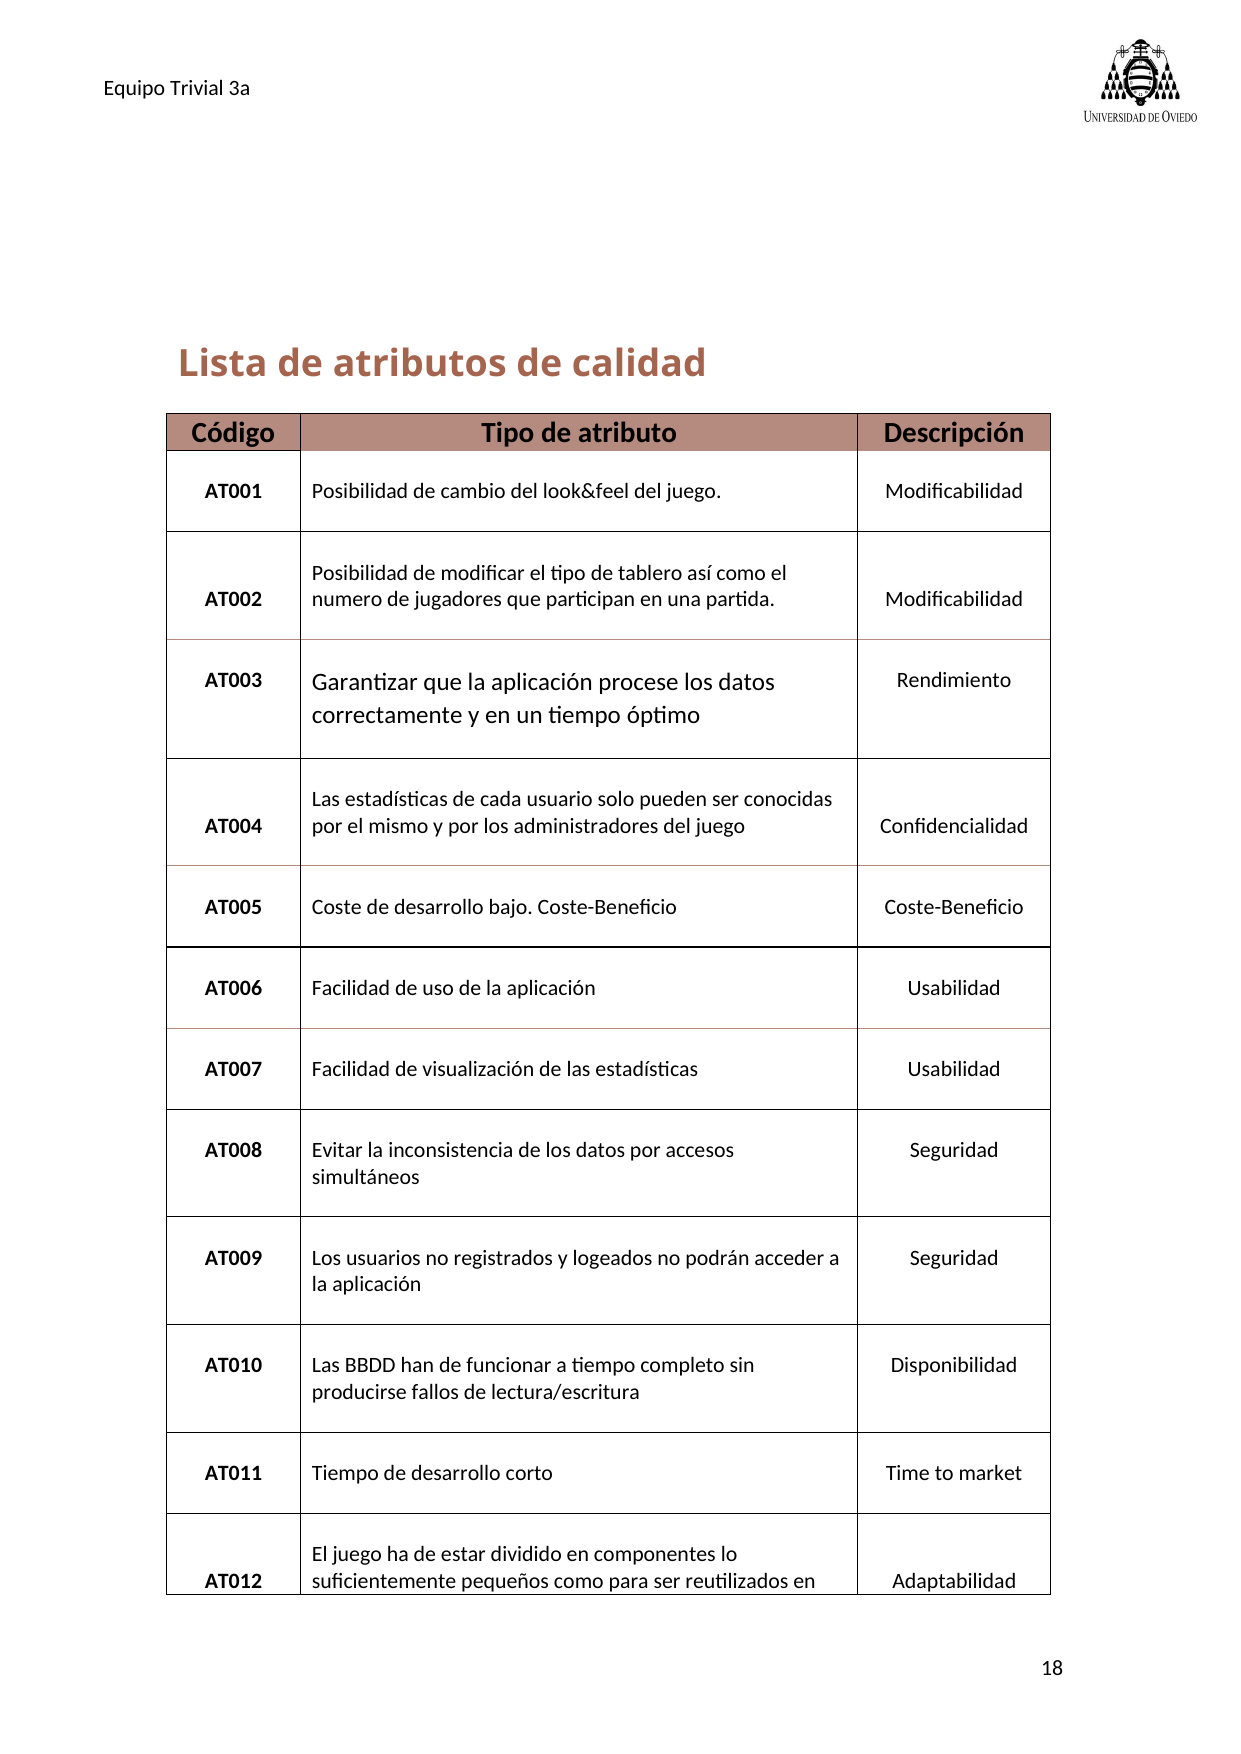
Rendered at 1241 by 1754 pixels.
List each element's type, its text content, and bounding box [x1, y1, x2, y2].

table_cell AT005 [167, 866, 300, 946]
table_cell AT004 [167, 759, 300, 865]
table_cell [301, 1514, 857, 1594]
table_cell AT010 [167, 1325, 300, 1432]
table_header Código [167, 414, 300, 450]
table_cell Rendimiento [858, 640, 1050, 758]
table_cell Los usuarios no registrados y logeados no podrán acceder a la aplicación [301, 1217, 857, 1324]
table_cell Usabilidad [858, 948, 1050, 1027]
table_cell AT002 [167, 532, 300, 639]
table_cell AT008 [167, 1110, 300, 1216]
table_cell AT009 [167, 1217, 300, 1324]
table_cell AT006 [167, 948, 300, 1027]
table_cell Coste de desarrollo bajo. Coste-Beneficio [301, 866, 857, 946]
table_cell Coste-Beneficio [858, 866, 1050, 946]
table_cell Time to market [858, 1433, 1050, 1513]
table_cell AT007 [167, 1029, 300, 1108]
table_header Tipo de atributo [301, 414, 857, 450]
table_cell Facilidad de visualización de las estadísticas [301, 1029, 857, 1108]
table_cell Garantizar que la aplicación procese los datos correctamente y en un tiempo óptimo [301, 640, 857, 758]
table_cell Facilidad de uso de la aplicación [301, 948, 857, 1027]
table_cell AT012 [167, 1514, 300, 1594]
table_cell Usabilidad [858, 1029, 1050, 1108]
table_cell Seguridad [858, 1110, 1050, 1216]
table_cell Posibilidad de modificar el tipo de tablero así como el numero de jugadores que participan en una partida. [301, 532, 857, 639]
table_cell Disponibilidad [858, 1325, 1050, 1432]
table_cell Seguridad [858, 1217, 1050, 1324]
table_cell Modificabilidad [858, 451, 1050, 531]
table_cell Evitar la inconsistencia de los datos por accesos simultáneos [301, 1110, 857, 1216]
table_cell Adaptabilidad [858, 1514, 1050, 1594]
table_header Descripción [858, 414, 1050, 450]
table_cell AT011 [167, 1433, 300, 1513]
table_cell Modificabilidad [858, 532, 1050, 639]
table_cell Confidencialidad [858, 759, 1050, 865]
table_cell Las estadísticas de cada usuario solo pueden ser conocidas por el mismo y por los administradores del juego [301, 759, 857, 865]
picture [1077, 35, 1198, 123]
table_cell Las BBDD han de funcionar a tiempo completo sin producirse fallos de lectura/escritura [301, 1325, 857, 1432]
table_cell Posibilidad de cambio del look&feel del juego. [301, 451, 857, 531]
table_cell Tiempo de desarrollo corto [301, 1433, 857, 1513]
subtitle Lista de atributos de calidad [177, 337, 1063, 388]
table_cell AT003 [167, 640, 300, 758]
table_cell AT001 [167, 451, 300, 531]
